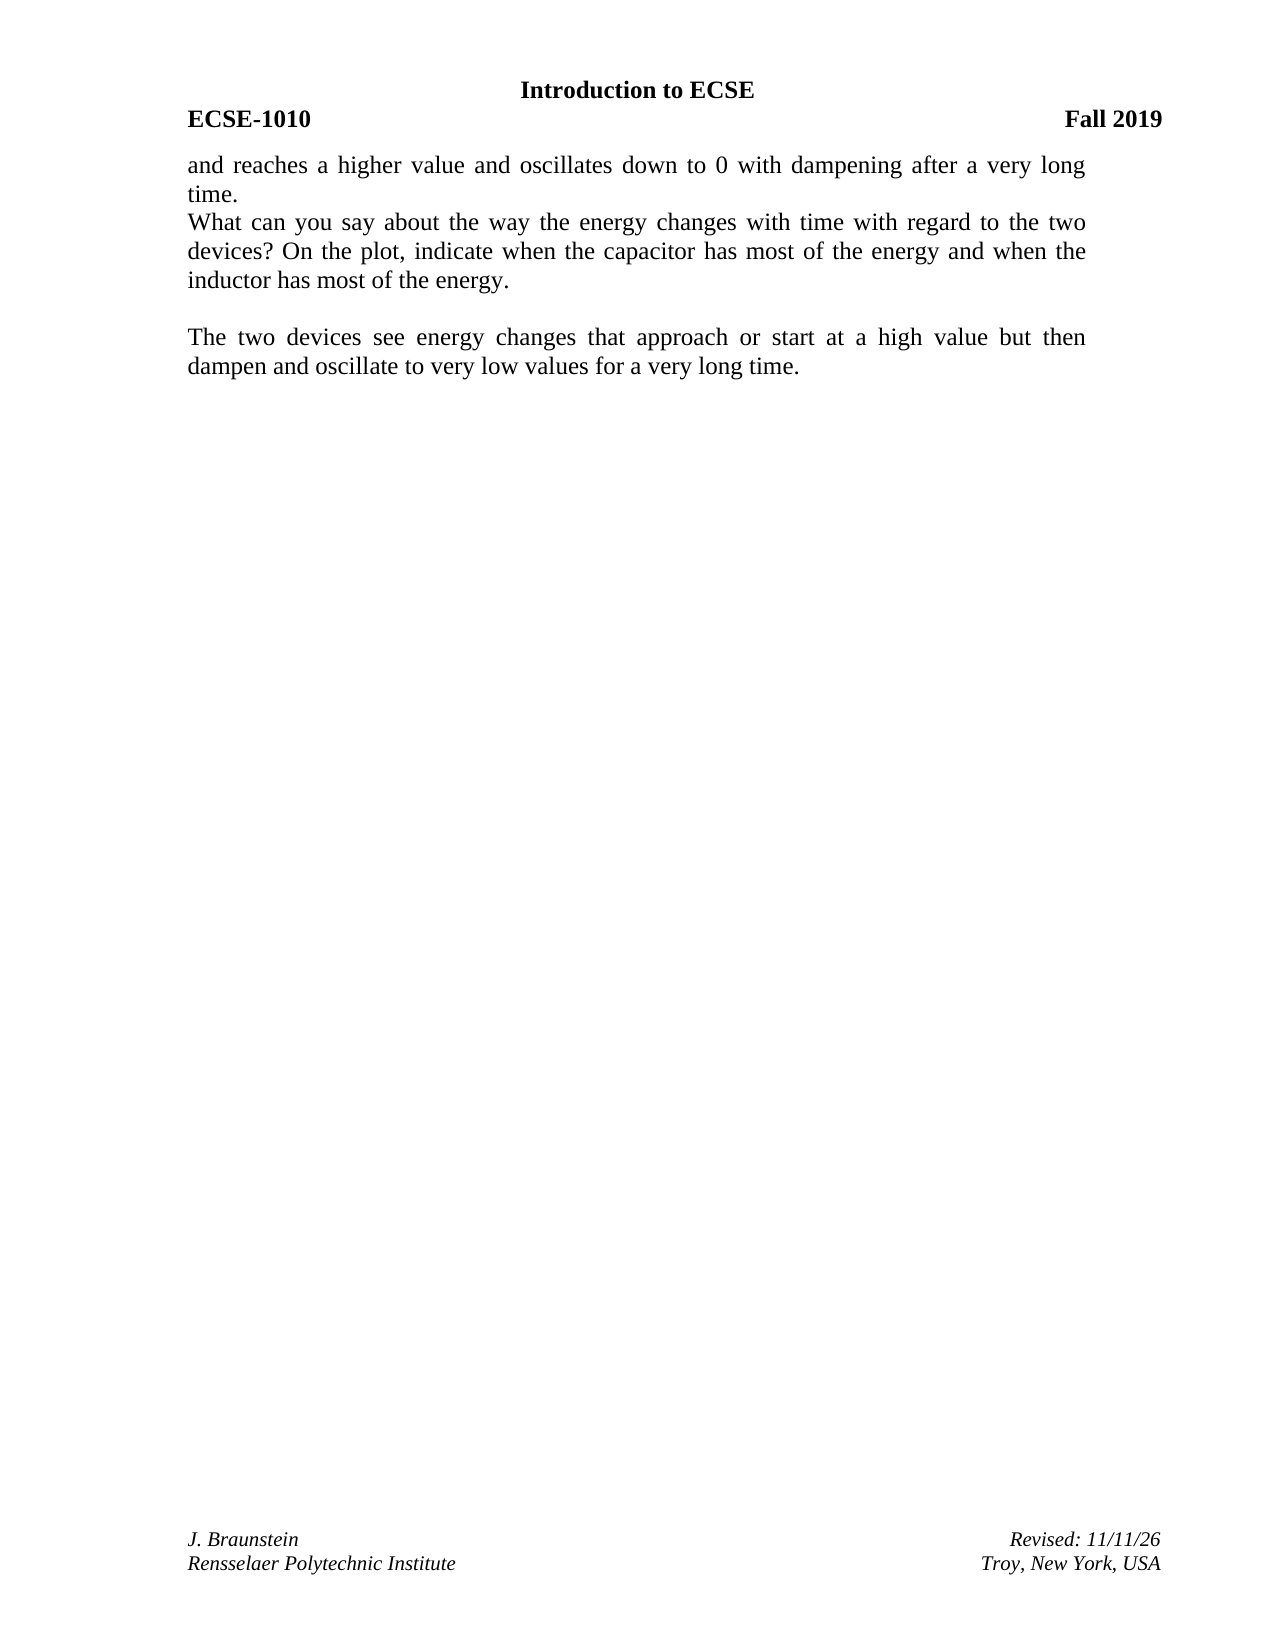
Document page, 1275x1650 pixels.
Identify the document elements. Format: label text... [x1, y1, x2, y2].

text What can you say about the way the energy changes with time with regard to the two devices? On the plot, indicate when the capacitor has most of the energy and when the inductor has most of the energy. [187, 207, 1087, 294]
text The two devices see energy changes that approach or start at a high value but then dampen and oscillate to very low values for a very long time. [187, 322, 1087, 380]
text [187, 150, 1087, 207]
